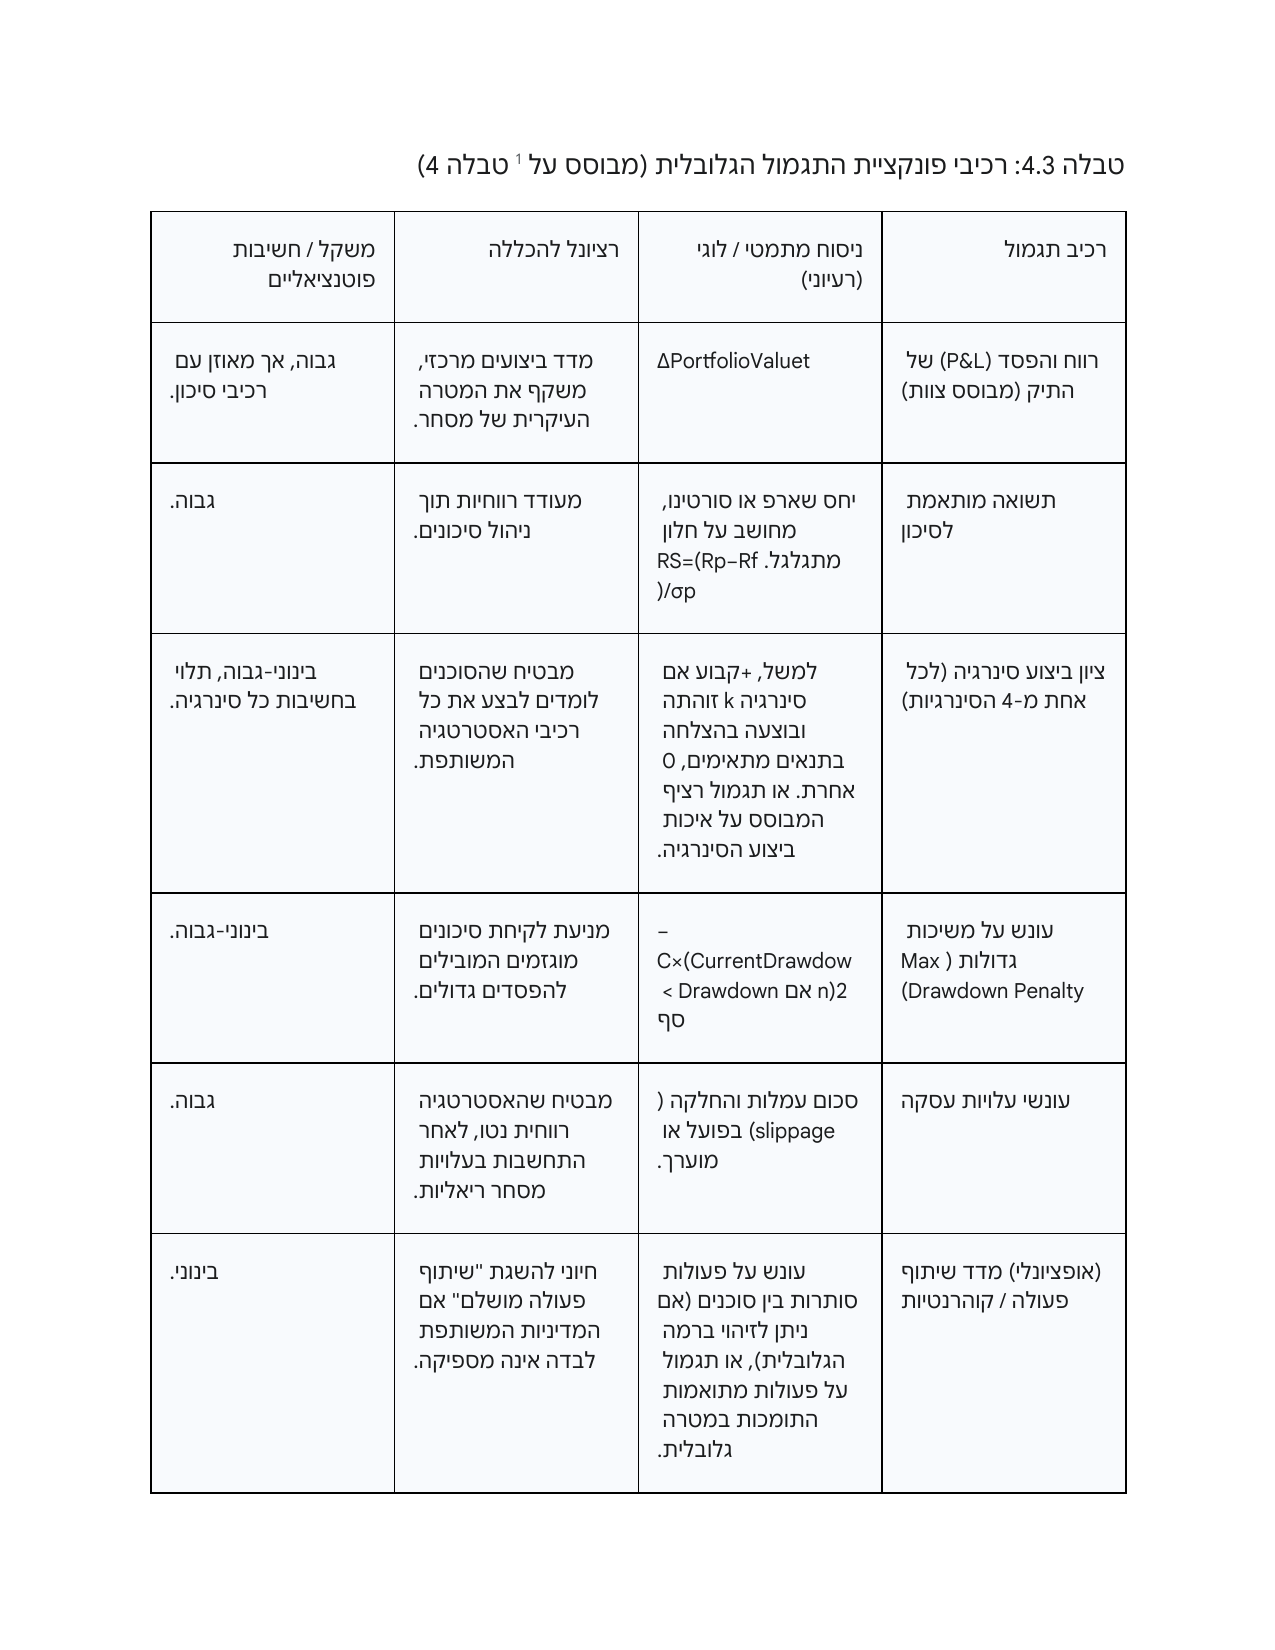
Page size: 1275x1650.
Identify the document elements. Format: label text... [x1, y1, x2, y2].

table_cell סכום עמלות והחלקה (slippage) בפועל או מוערך. [639, 1064, 881, 1233]
table_cell ΔPortfolioValuet​ [639, 323, 881, 462]
table_cell גבוה. [152, 1064, 394, 1233]
table_header ניסוח מתמטי / לוגי (רעיוני) [639, 212, 881, 322]
table_cell (אופציונלי) מדד שיתוף פעולה / קוהרנטיות [883, 1234, 1125, 1492]
table_cell חיוני להשגת "שיתוף פעולה מושלם" אם המדיניות המשותפת לבדה אינה מספיקה. [395, 1234, 638, 1492]
table_cell מבטיח שהסוכנים לומדים לבצע את כל רכיבי האסטרטגיה המשותפת. [395, 634, 638, 892]
text טבלה 4.3: רכיבי פונקציית התגמול הגלובלית (מבוסס על 1 טבלה 4) [150, 150, 1125, 181]
table_header רכיב תגמול [883, 212, 1125, 322]
table_cell מעודד רווחיות תוך ניהול סיכונים. [395, 464, 638, 633]
table_header משקל / חשיבות פוטנציאליים [152, 212, 394, 322]
table_cell ציון ביצוע סינרגיה (לכל אחת מ-4 הסינרגיות) [883, 634, 1125, 892]
table_cell −C×(CurrentDrawdown)2 אם Drawdown > סף [639, 894, 881, 1062]
table_cell למשל, +קבוע אם סינרגיה k זוהתה ובוצעה בהצלחה בתנאים מתאימים, 0 אחרת. או תגמול רציף המבוסס על איכות ביצוע הסינרגיה. [639, 634, 881, 892]
table_cell עונש על משיכות גדולות (Max Drawdown Penalty) [883, 894, 1125, 1062]
table_cell תשואה מותאמת לסיכון [883, 464, 1125, 633]
table_header רציונל להכללה [395, 212, 638, 322]
table_cell בינוני. [152, 1234, 394, 1492]
table_cell מבטיח שהאסטרטגיה רווחית נטו, לאחר התחשבות בעלויות מסחר ריאליות. [395, 1064, 638, 1233]
table_cell עונש על פעולות סותרות בין סוכנים (אם ניתן לזיהוי ברמה הגלובלית), או תגמול על פעולות מתואמות התומכות במטרה גלובלית. [639, 1234, 881, 1492]
table_cell בינוני-גבוה. [152, 894, 394, 1062]
table_cell גבוה, אך מאוזן עם רכיבי סיכון. [152, 323, 394, 462]
table_cell בינוני-גבוה, תלוי בחשיבות כל סינרגיה. [152, 634, 394, 892]
table_cell מניעת לקיחת סיכונים מוגזמים המובילים להפסדים גדולים. [395, 894, 638, 1062]
table_cell גבוה. [152, 464, 394, 633]
table_cell מדד ביצועים מרכזי, משקף את המטרה העיקרית של מסחר. [395, 323, 638, 462]
table_cell רווח והפסד (P&L) של התיק (מבוסס צוות) [883, 323, 1125, 462]
table_cell עונשי עלויות עסקה [883, 1064, 1125, 1233]
table_cell יחס שארפ או סורטינו, מחושב על חלון מתגלגל. RS=(Rp​−Rf​)/σp​ [639, 464, 881, 633]
